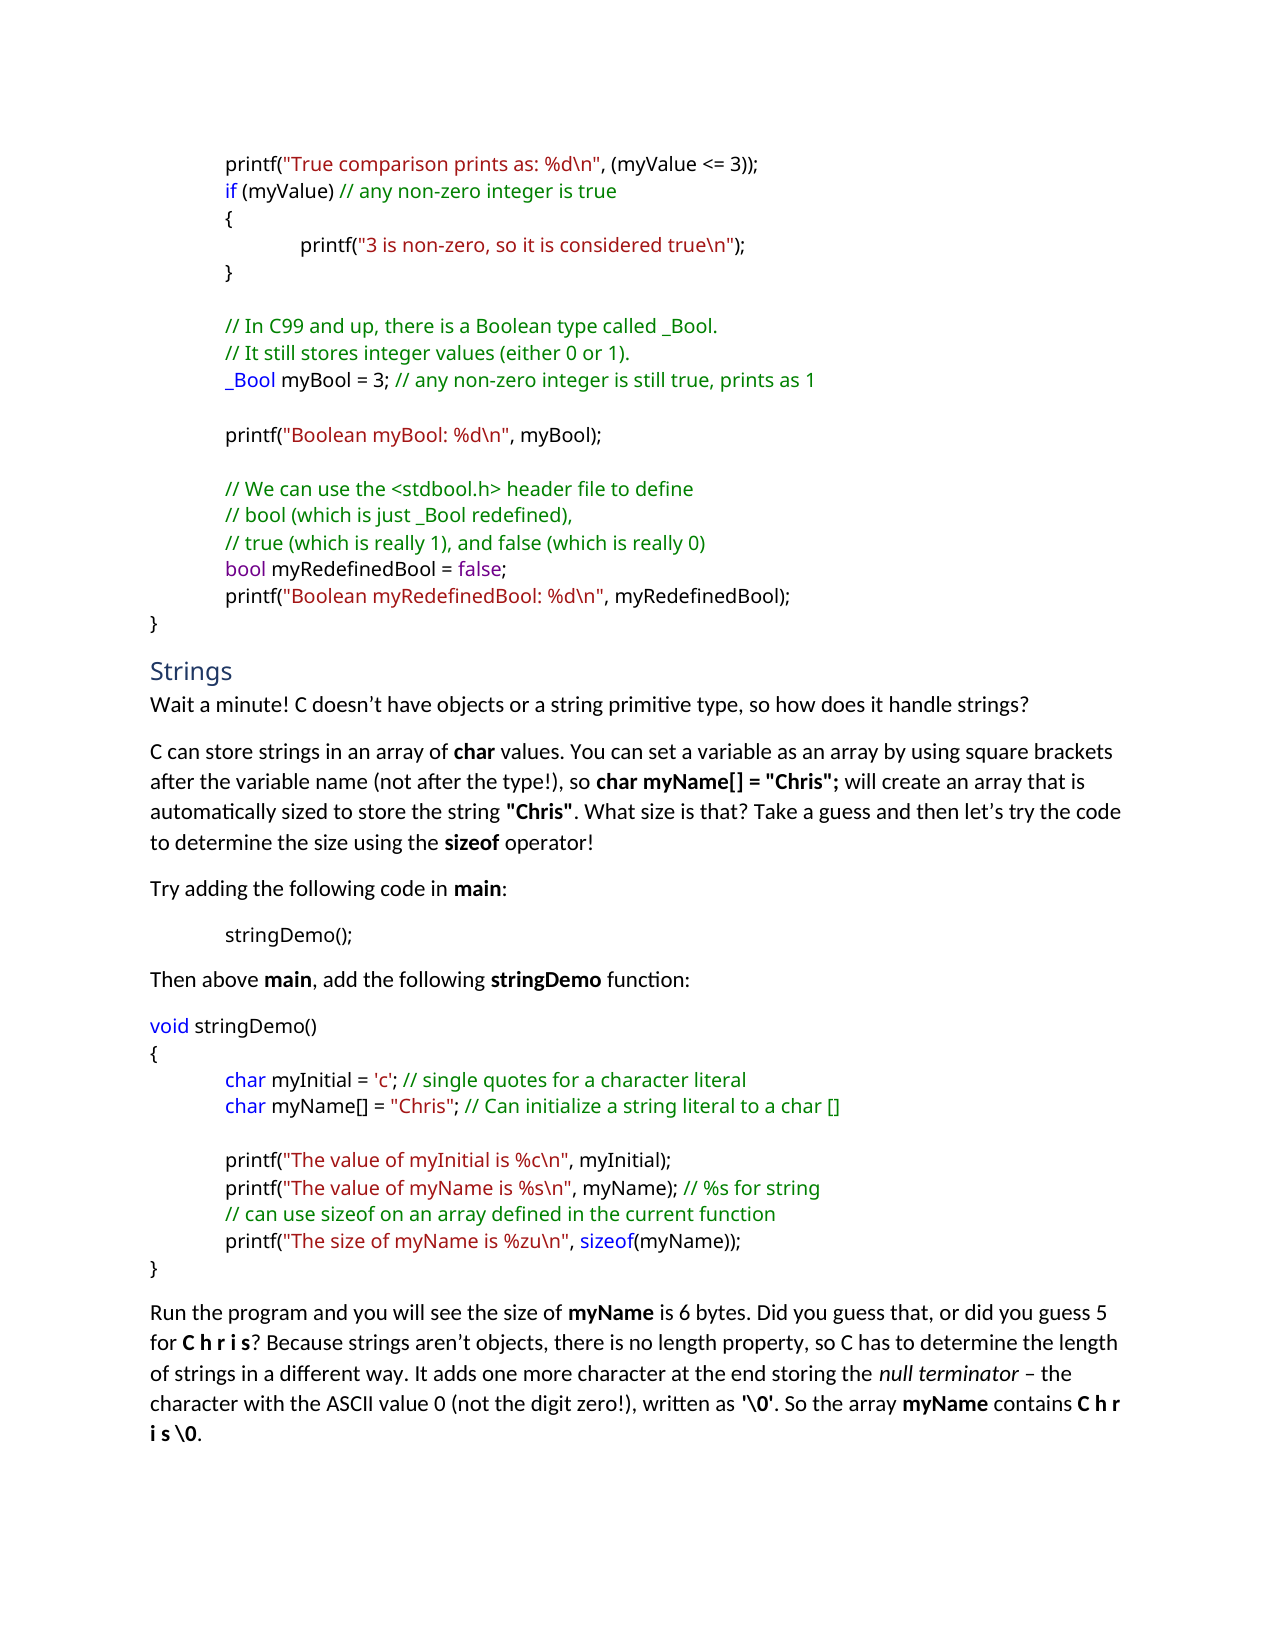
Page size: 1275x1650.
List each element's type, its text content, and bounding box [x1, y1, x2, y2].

text Then above main, add the following stringDemo function: [150, 965, 1125, 993]
text char myName[] = "Chris"; // Can initialize a string literal to a char [] [150, 1093, 1125, 1120]
text } [150, 610, 1125, 637]
text // can use sizeof on an array defined in the current function [150, 1201, 1125, 1228]
subtitle Strings [150, 653, 1125, 687]
text { [150, 1039, 1125, 1066]
text printf("3 is non-zero, so it is considered true\n"); [150, 231, 1125, 258]
text // It still stores integer values (either 0 or 1). [150, 339, 1125, 366]
text // In C99 and up, there is a Boolean type called _Bool. [150, 312, 1125, 339]
text Run the program and you will see the size of myName is 6 bytes. Did you guess that, or did you guess 5 for C h r i s? Because strings aren’t objects, there is no length property, so C has to determine the length of strings in a different way. It adds one more character at the end storing the null terminator – the character with the ASCII value 0 (not the digit zero!), written as '\0'. So the array myName contains C h r i s \0. [150, 1298, 1125, 1447]
text bool myRedefinedBool = false; [150, 556, 1125, 583]
text printf("True comparison prints as: %d\n", (myValue <= 3)); [150, 150, 1125, 177]
text printf("The value of myInitial is %c\n", myInitial); [150, 1147, 1125, 1174]
text printf("Boolean myBool: %d\n", myBool); [150, 421, 1125, 448]
text printf("The value of myName is %s\n", myName); // %s for string [150, 1174, 1125, 1201]
text // We can use the <stdbool.h> header file to define [150, 475, 1125, 502]
text Try adding the following code in main: [150, 874, 1125, 902]
text printf("The size of myName is %zu\n", sizeof(myName)); [150, 1228, 1125, 1255]
text stringDemo(); [150, 921, 1125, 948]
text C can store strings in an array of char values. You can set a variable as an array by using square brackets after the variable name (not after the type!), so char myName[] = "Chris"; will create an array that is automatically sized to store the string "Chris". What size is that? Take a guess and then let’s try the code to determine the size using the sizeof operator! [150, 737, 1125, 856]
text // bool (which is just _Bool redefined), [150, 502, 1125, 529]
text void stringDemo() [150, 1012, 1125, 1039]
text // true (which is really 1), and false (which is really 0) [150, 529, 1125, 556]
text if (myValue) // any non-zero integer is true [150, 177, 1125, 204]
text Wait a minute! C doesn’t have objects or a string primitive type, so how does it handle strings? [150, 690, 1125, 718]
text char myInitial = 'c'; // single quotes for a character literal [150, 1066, 1125, 1093]
text printf("Boolean myRedefinedBool: %d\n", myRedefinedBool); [150, 583, 1125, 610]
text } [150, 1255, 1125, 1282]
text { [150, 204, 1125, 231]
text _Bool myBool = 3; // any non-zero integer is still true, prints as 1 [150, 366, 1125, 393]
text } [150, 258, 1125, 285]
